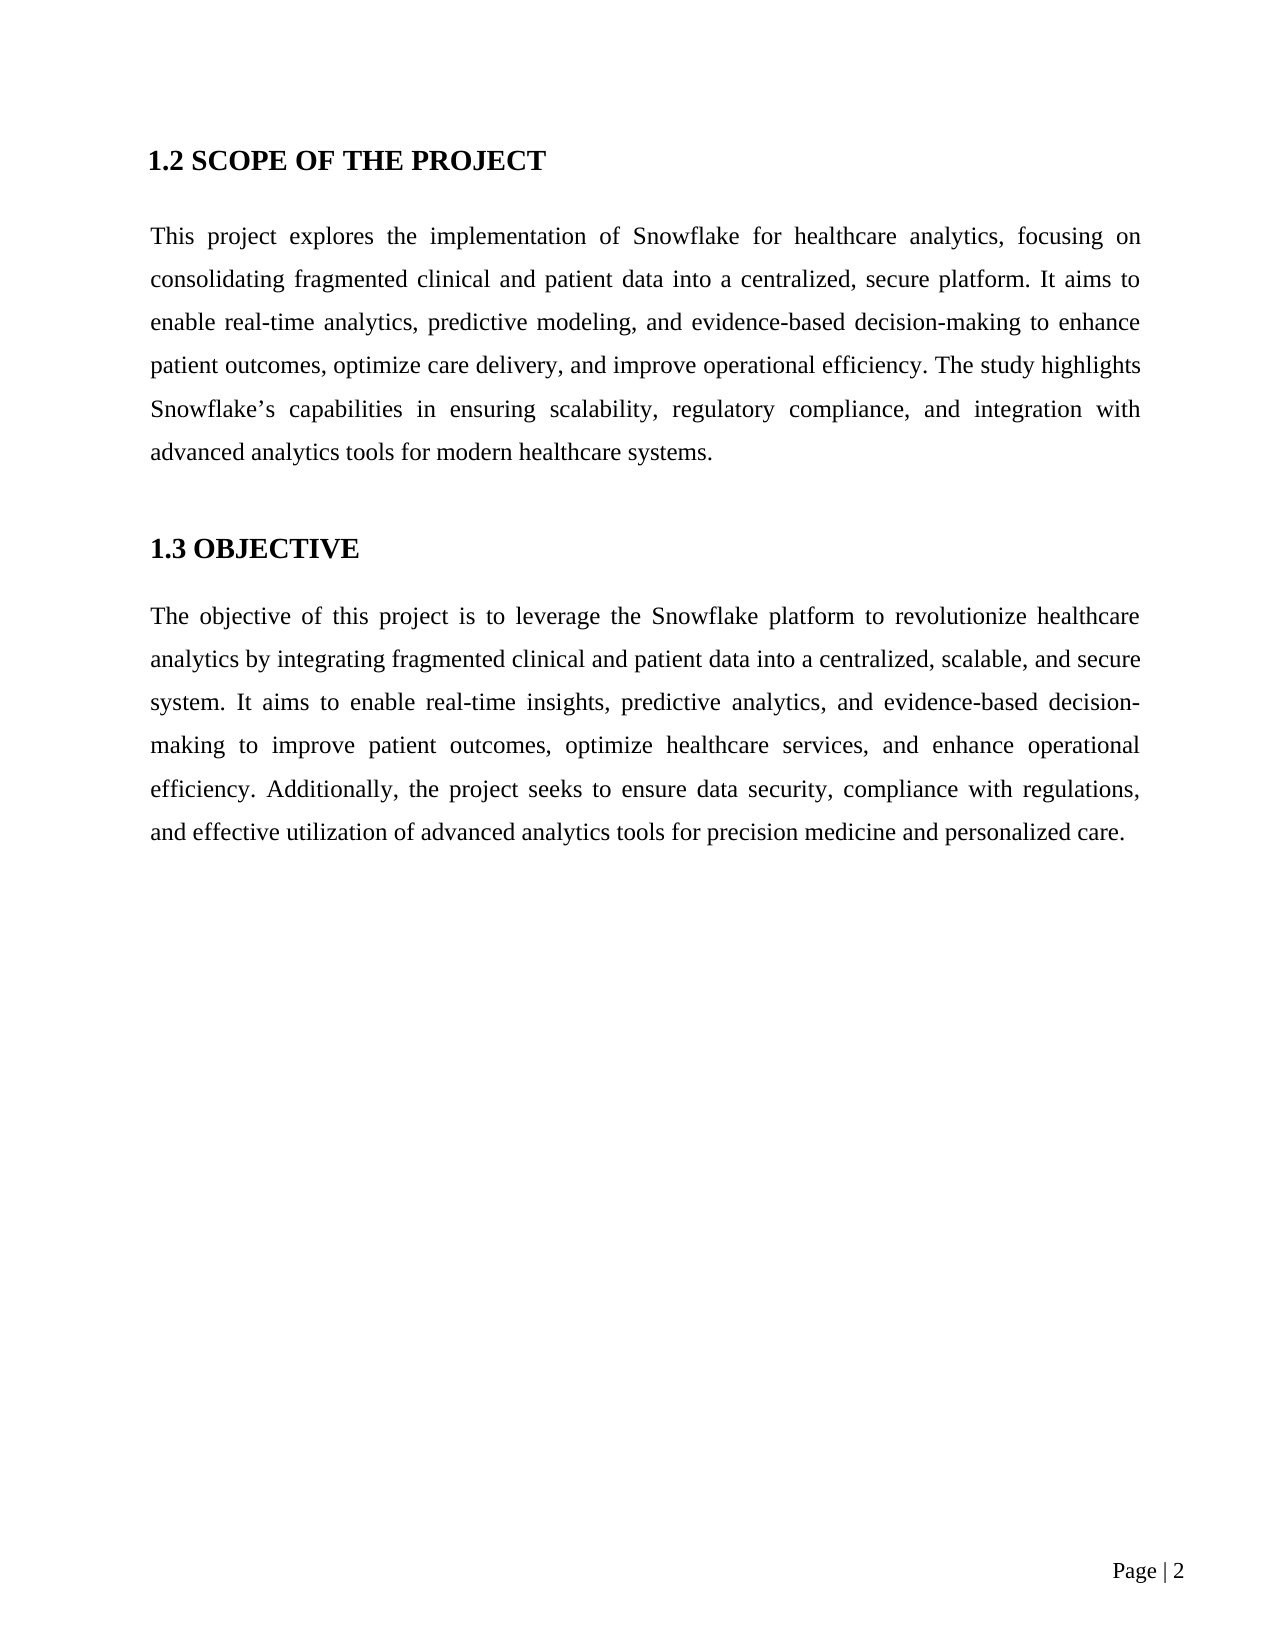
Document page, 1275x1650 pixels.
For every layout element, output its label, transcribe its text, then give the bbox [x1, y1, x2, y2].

text The objective of this project is to leverage the Snowflake platform to revolutionize healthcare analytics by integrating fragmented clinical and patient data into a centralized, scalable, and secure system. It aims to enable real-time insights, predictive analytics, and evidence-based decision- making to improve patient outcomes, optimize healthcare services, and enhance operational efficiency. Additionally, the project seeks to ensure data security, compliance with regulations, and effective utilization of advanced analytics tools for precision medicine and personalized care. [150, 601, 1142, 846]
text This project explores the implementation of Snowflake for healthcare analytics, focusing on consolidating fragmented clinical and patient data into a centralized, secure platform. It aims to enable real-time analytics, predictive modeling, and evidence-based decision-making to enhance patient outcomes, optimize care delivery, and improve operational efficiency. The study highlights Snowflake’s capabilities in ensuring scalability, regulatory compliance, and integration with advanced analytics tools for modern healthcare systems. [150, 221, 1142, 466]
subtitle OBJECTIVE [150, 531, 1173, 564]
subtitle SCOPE OF THE PROJECT [147, 143, 1173, 177]
